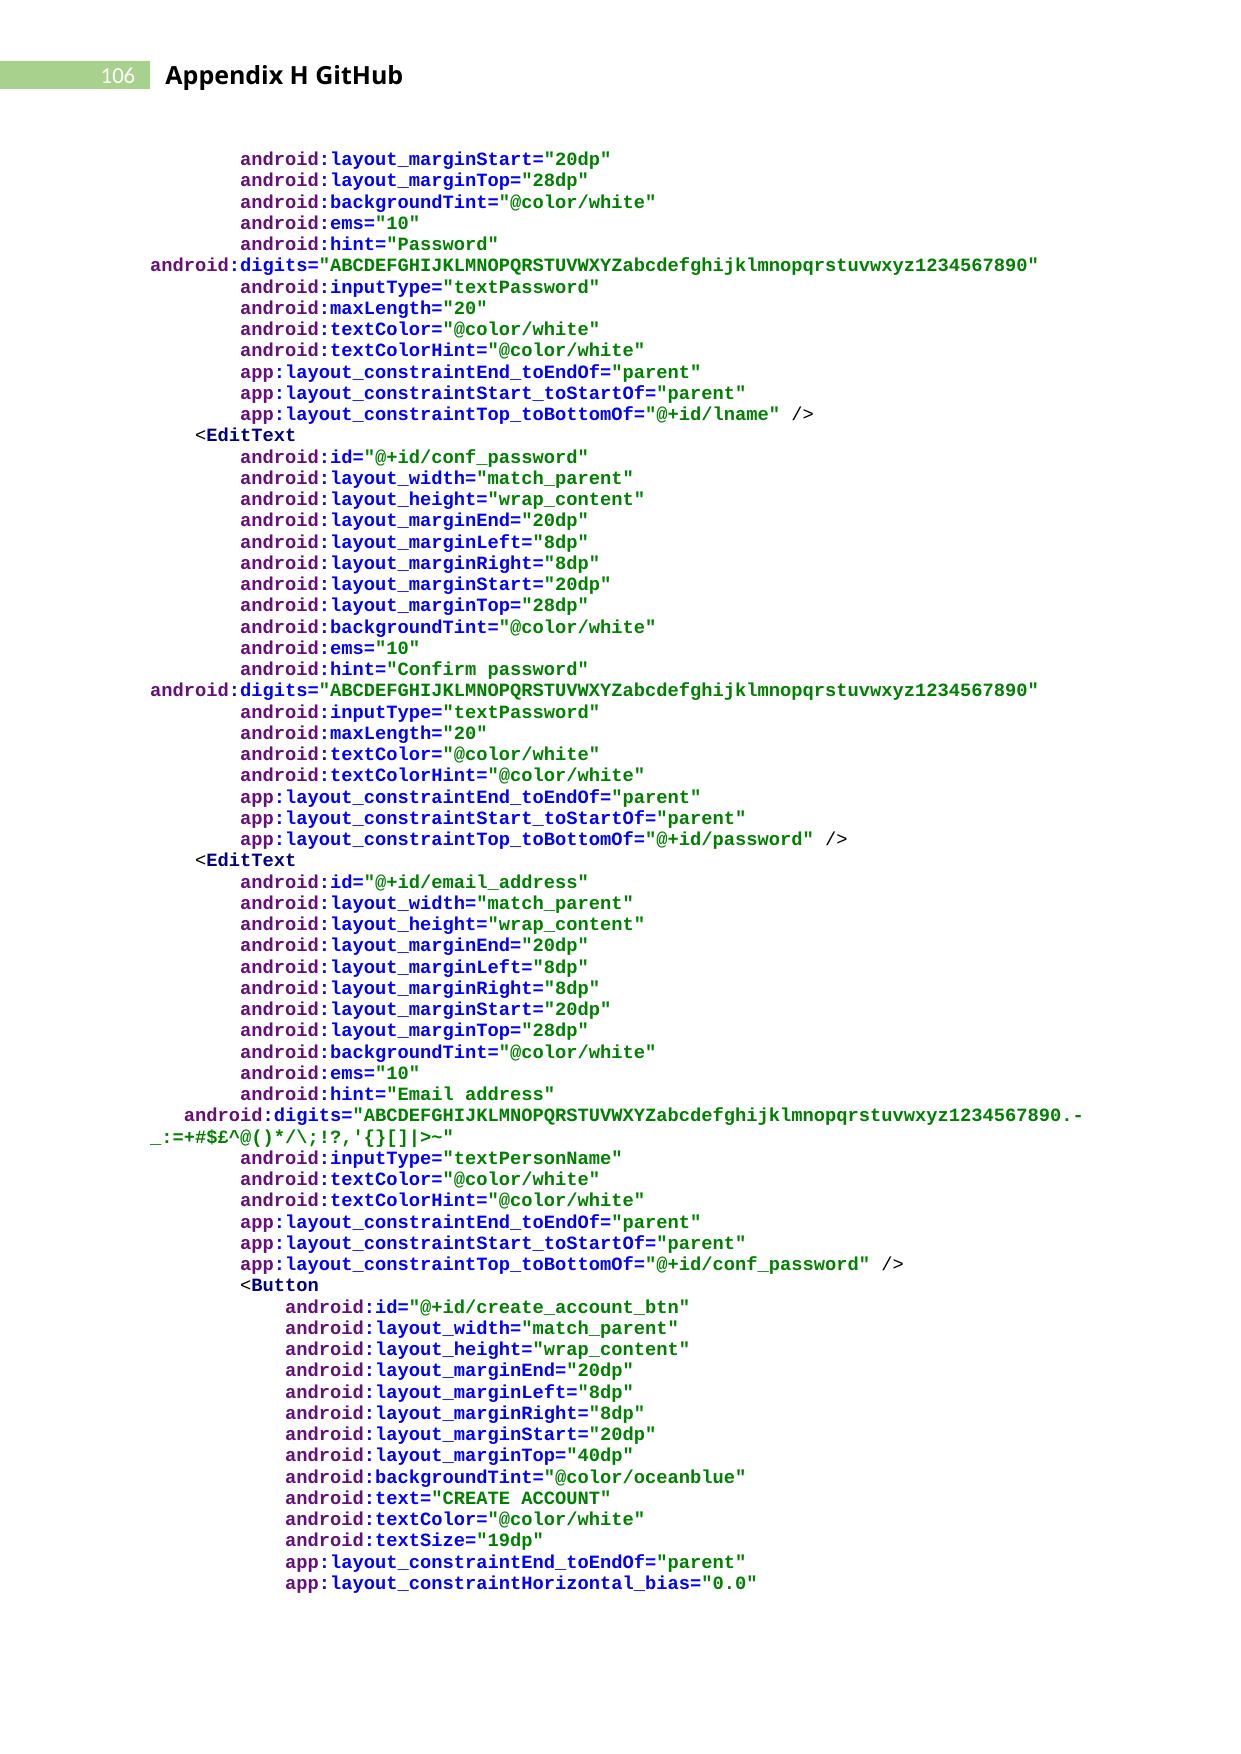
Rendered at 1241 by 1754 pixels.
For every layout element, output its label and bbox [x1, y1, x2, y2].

text [150, 150, 1090, 1595]
